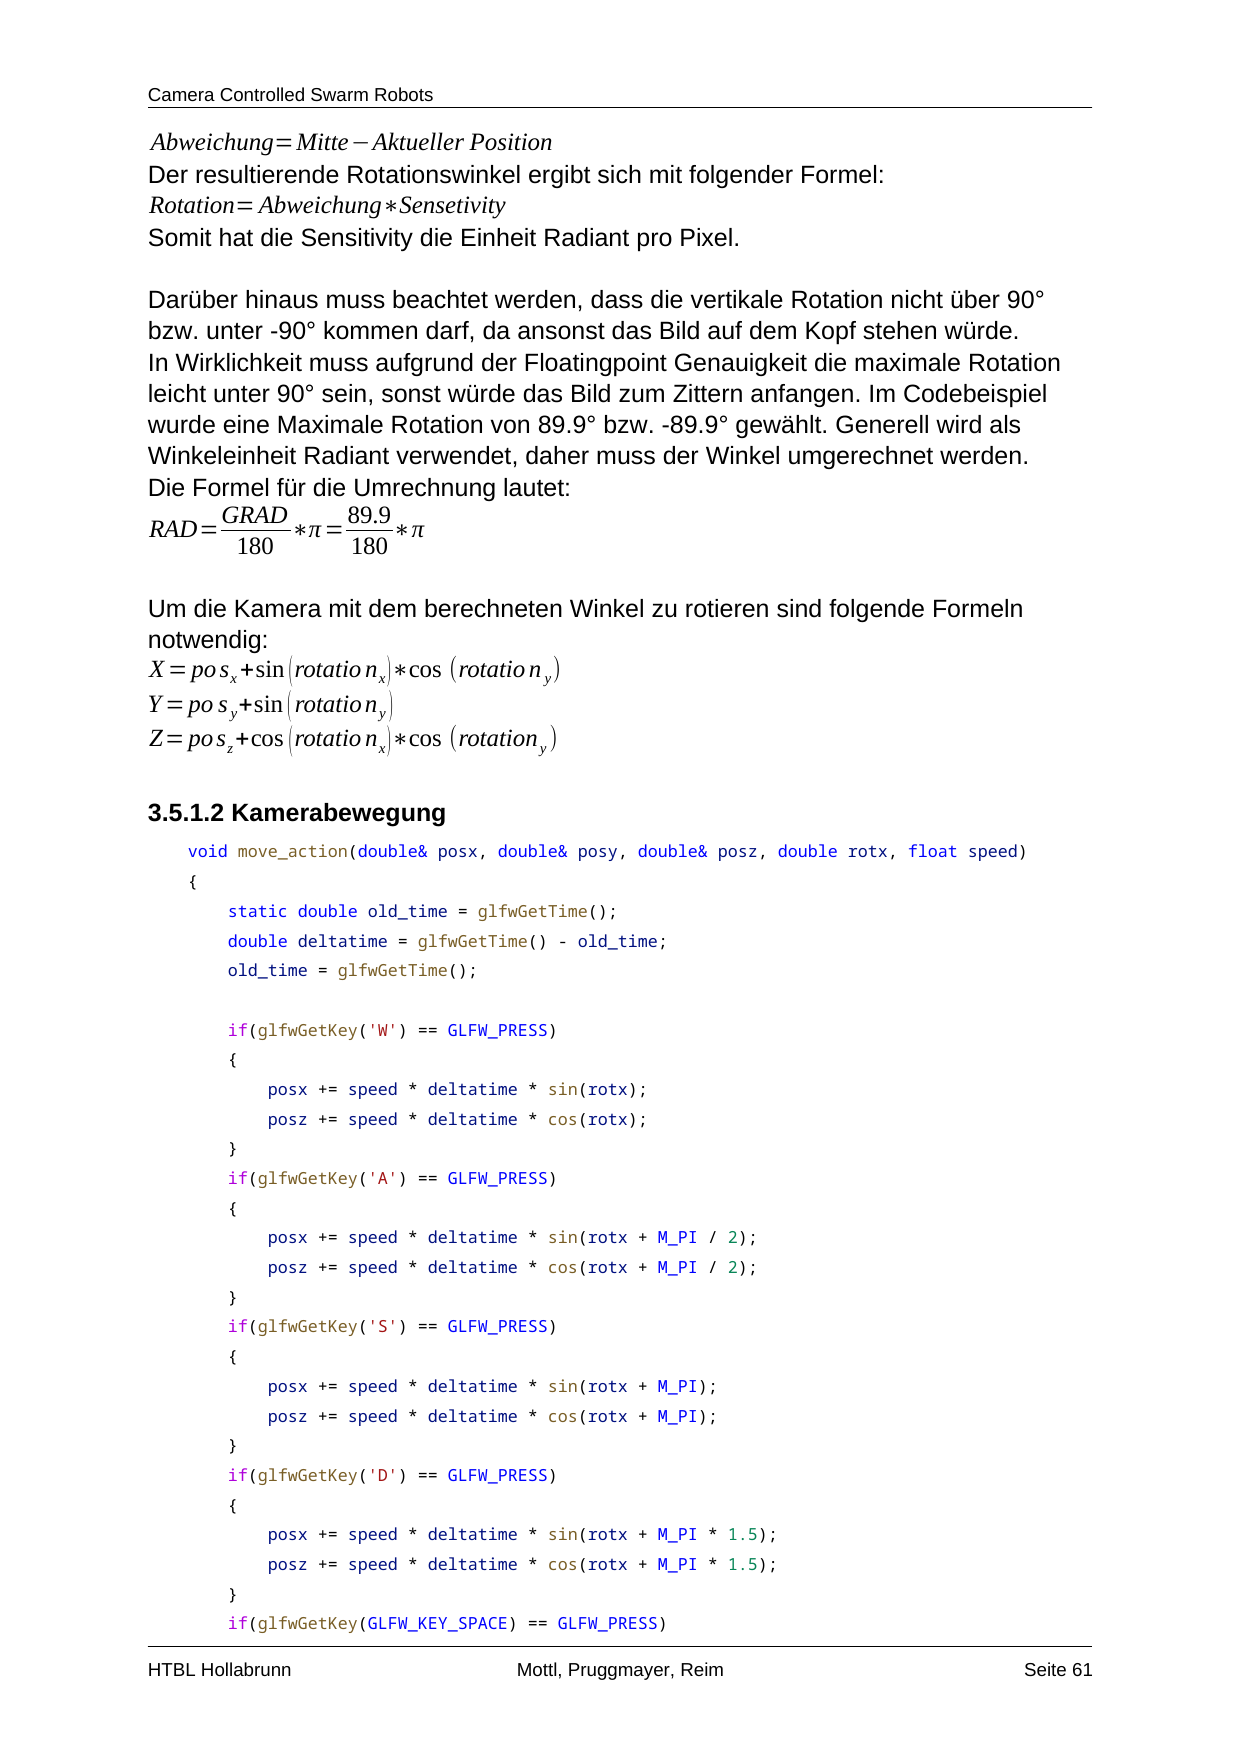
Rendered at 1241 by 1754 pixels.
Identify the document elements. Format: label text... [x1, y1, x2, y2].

text posz += speed * deltatime * cos(rotx); [148, 1100, 1092, 1130]
text if(glfwGetKey('A') == GLFW_PRESS) [148, 1160, 1092, 1189]
text if(glfwGetKey('S') == GLFW_PRESS) [148, 1308, 1092, 1338]
text posz += speed * deltatime * cos(rotx + M_PI * 1.5); [148, 1546, 1092, 1575]
text posx += speed * deltatime * sin(rotx); [148, 1071, 1092, 1100]
text { [148, 1041, 1092, 1071]
text posx += speed * deltatime * sin(rotx + M_PI); [148, 1367, 1092, 1397]
text Die Formel für die Umrechnung lautet: [148, 470, 1092, 560]
subtitle Kamerabewegung [148, 796, 1092, 827]
text } [148, 1278, 1092, 1308]
text Der resultierende Rotationswinkel ergibt sich mit folgender Formel: [148, 158, 1092, 189]
text static double old_time = glfwGetTime(); [148, 892, 1092, 922]
text } [148, 1575, 1092, 1605]
text double deltatime = glfwGetTime() - old_time; [148, 922, 1092, 952]
text { [148, 863, 1092, 892]
text void move_action(double& posx, double& posy, double& posz, double rotx, float speed) [148, 833, 1092, 863]
text { [148, 1189, 1092, 1219]
text Um die Kamera mit dem berechneten Winkel zu rotieren sind folgende Formeln notwendig: [148, 592, 1092, 654]
text } [148, 1427, 1092, 1457]
text Darüber hinaus muss beachtet werden, dass die vertikale Rotation nicht über 90° bzw. unter -90° kommen darf, da ansonst das Bild auf dem Kopf stehen würde. [148, 283, 1092, 345]
text In Wirklichkeit muss aufgrund der Floatingpoint Genauigkeit die maximale Rotation leicht unter 90° sein, sonst würde das Bild zum Zittern anfangen. Im Codebeispiel wurde eine Maximale Rotation von 89.9° bzw. -89.9° gewählt. Generell wird als Winkeleinheit Radiant verwendet, daher muss der Winkel umgerechnet werden. [148, 345, 1092, 470]
text posz += speed * deltatime * cos(rotx + M_PI); [148, 1397, 1092, 1427]
text } [148, 1130, 1092, 1160]
text old_time = glfwGetTime(); [148, 952, 1092, 982]
text if(glfwGetKey('W') == GLFW_PRESS) [148, 1011, 1092, 1041]
text posx += speed * deltatime * sin(rotx + M_PI * 1.5); [148, 1516, 1092, 1546]
text if(glfwGetKey('D') == GLFW_PRESS) [148, 1457, 1092, 1486]
text if(glfwGetKey(GLFW_KEY_SPACE) == GLFW_PRESS) [148, 1605, 1092, 1635]
text posz += speed * deltatime * cos(rotx + M_PI / 2); [148, 1249, 1092, 1278]
text { [148, 1338, 1092, 1367]
text posx += speed * deltatime * sin(rotx + M_PI / 2); [148, 1219, 1092, 1249]
text { [148, 1486, 1092, 1516]
text Somit hat die Sensitivity die Einheit Radiant pro Pixel. [148, 220, 1092, 251]
